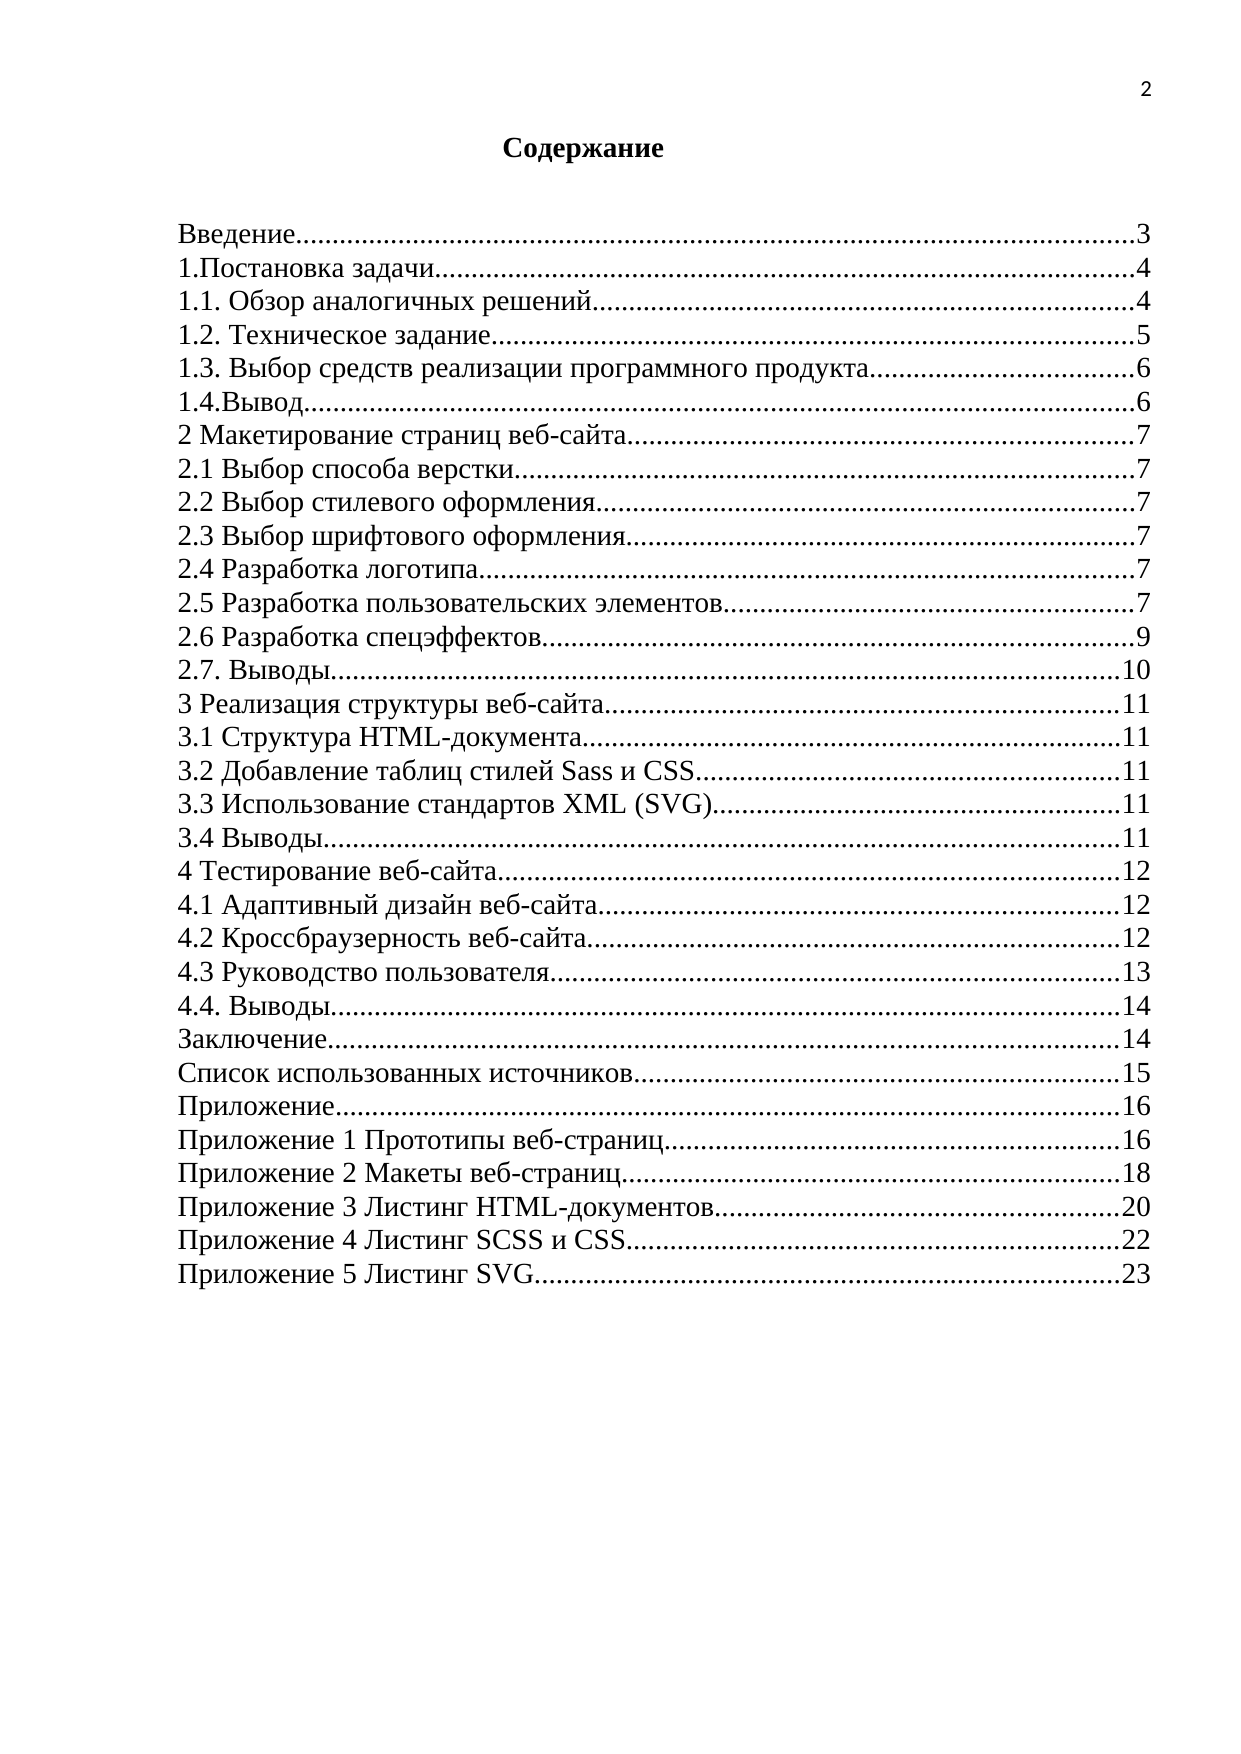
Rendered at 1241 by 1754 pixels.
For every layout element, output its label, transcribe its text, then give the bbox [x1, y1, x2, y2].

text Содержание [118, 130, 1167, 163]
